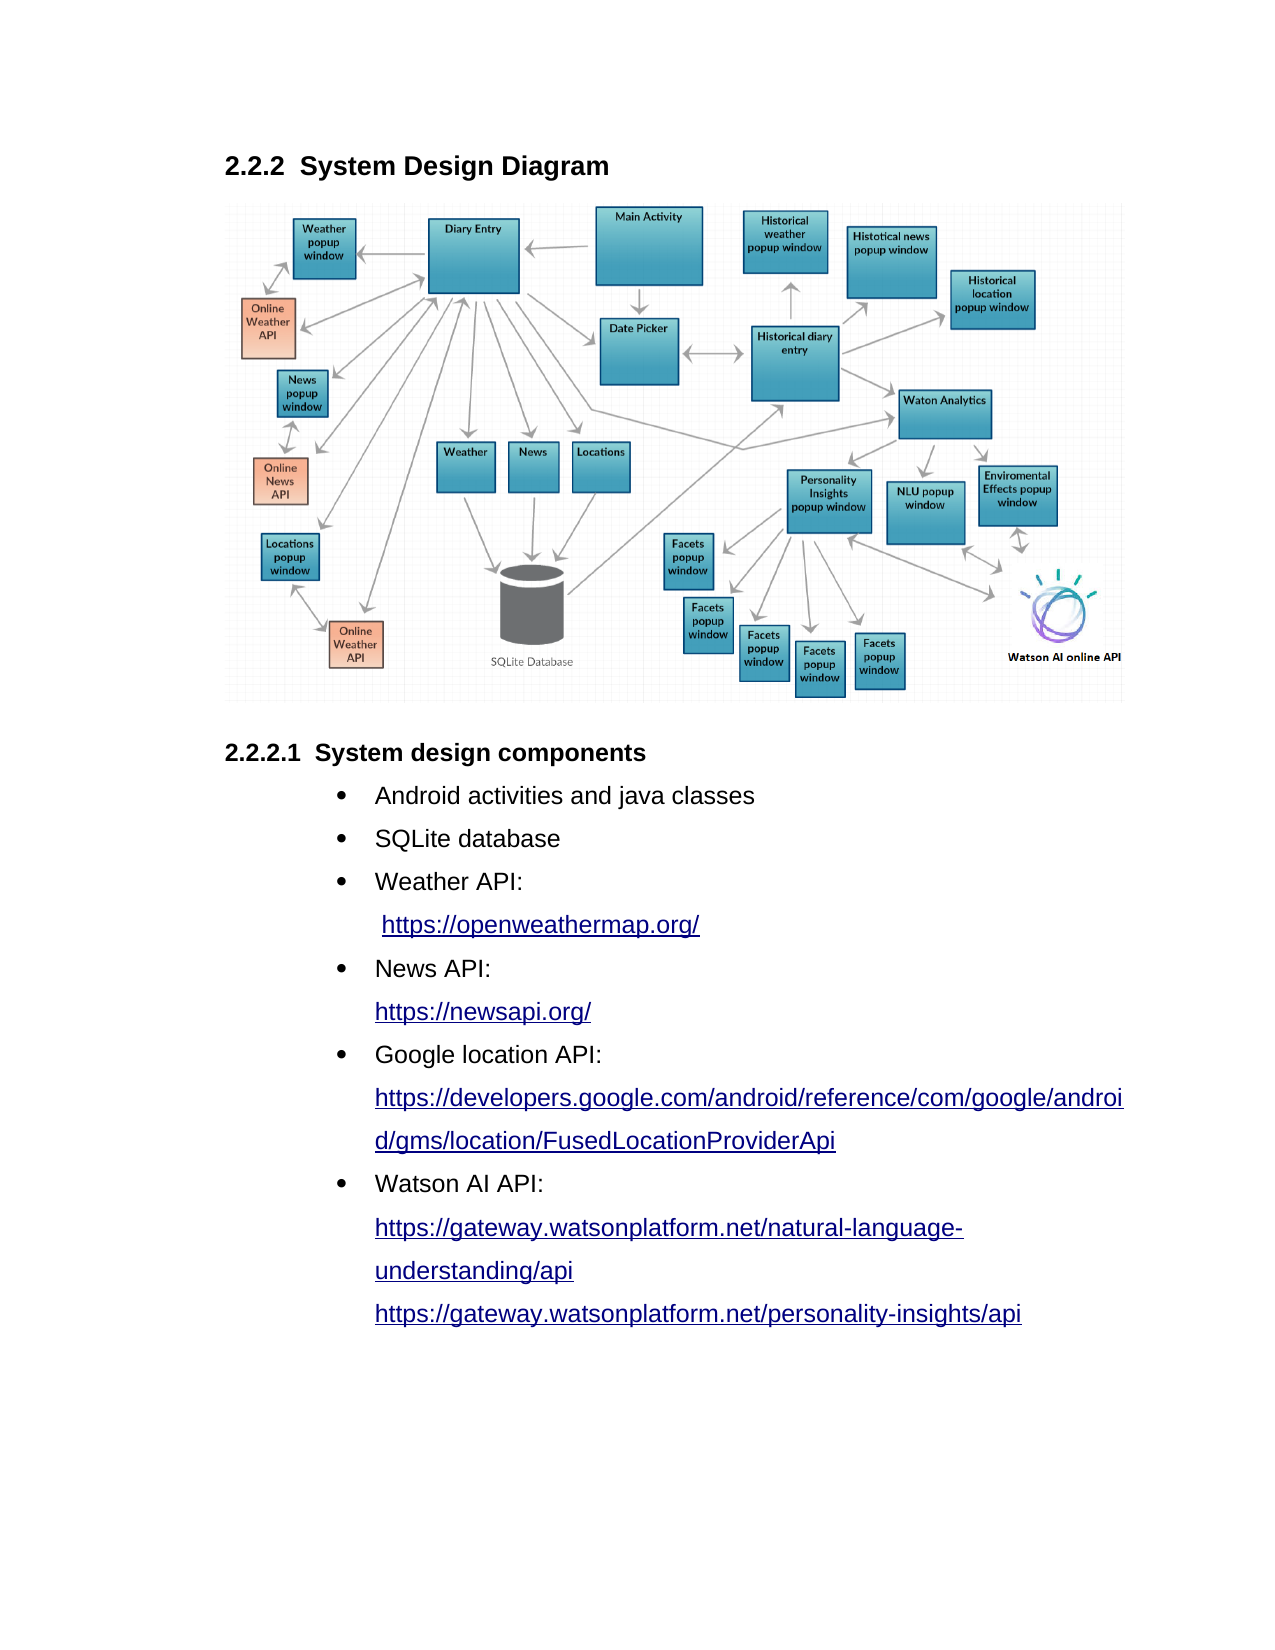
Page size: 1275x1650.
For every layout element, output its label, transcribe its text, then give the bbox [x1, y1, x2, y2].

list https://gateway.watsonplatform.net/personality-insights/api [374, 1299, 1125, 1328]
subtitle System Design Diagram [224, 150, 1125, 181]
list Watson AI API: [337, 1169, 1125, 1198]
list News API: [337, 954, 1125, 982]
list Google location API: https://developers.google.com/android/reference/com/google/android/gms/location/FusedLocationProviderApi [337, 1040, 1125, 1155]
list Weather API: [337, 867, 1125, 896]
list https://gateway.watsonplatform.net/natural-language-understanding/api [374, 1213, 1125, 1284]
list https://newsapi.org/ [374, 997, 1125, 1026]
list https://openweathermap.org/ [374, 911, 1125, 939]
list SQLite database [337, 824, 1125, 853]
subtitle System design components [224, 738, 1125, 766]
picture [224, 203, 1125, 703]
list Android activities and java classes [337, 781, 1125, 810]
